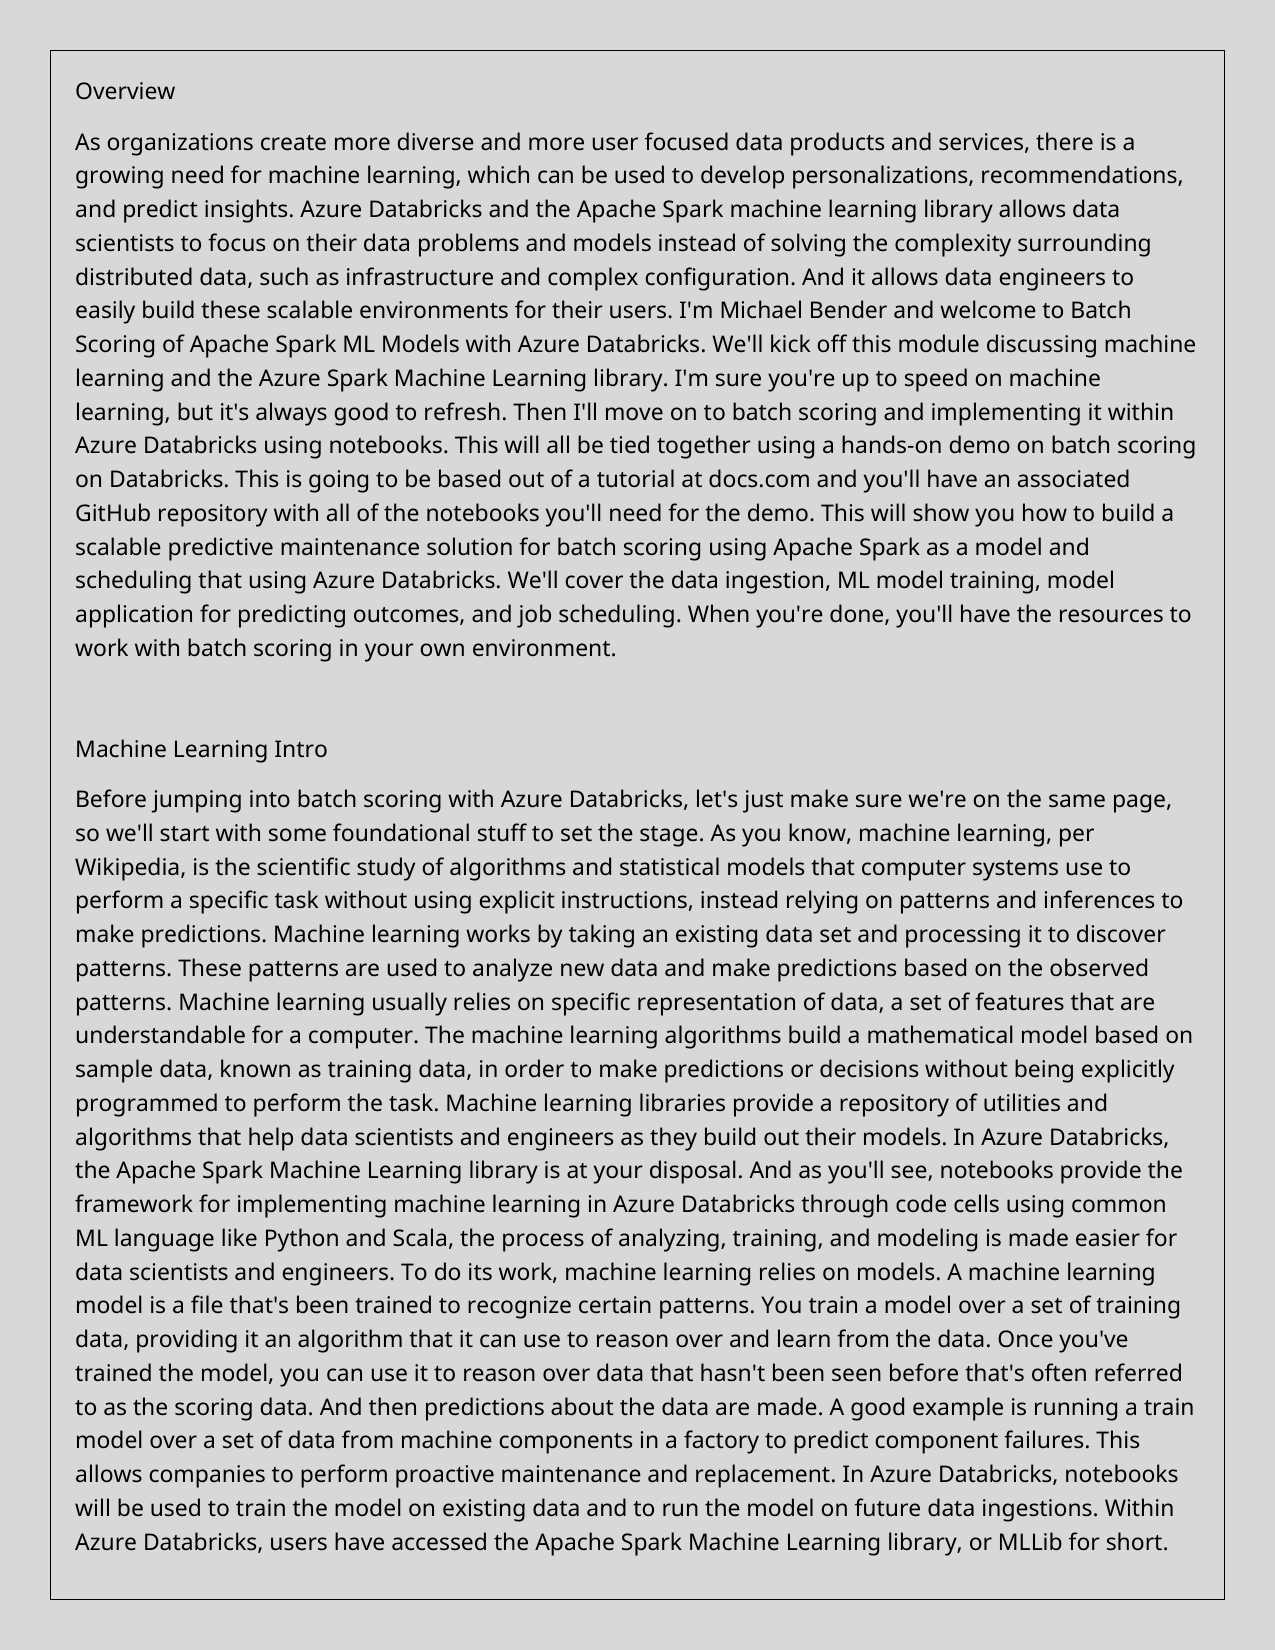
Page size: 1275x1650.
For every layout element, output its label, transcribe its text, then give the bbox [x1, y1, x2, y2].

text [75, 783, 1200, 1557]
text Overview [75, 75, 1200, 106]
text Machine Learning Intro [75, 732, 1200, 764]
text As organizations create more diverse and more user focused data products and services, there is a growing need for machine learning, which can be used to develop personalizations, recommendations, and predict insights. Azure Databricks and the Apache Spark machine learning library allows data scientists to focus on their data problems and models instead of solving the complexity surrounding distributed data, such as infrastructure and complex configuration. And it allows data engineers to easily build these scalable environments for their users. I'm Michael Bender and welcome to Batch Scoring of Apache Spark ML Models with Azure Databricks. We'll kick off this module discussing machine learning and the Azure Spark Machine Learning library. I'm sure you're up to speed on machine learning, but it's always good to refresh. Then I'll move on to batch scoring and implementing it within Azure Databricks using notebooks. This will all be tied together using a hands-on demo on batch scoring on Databricks. This is going to be based out of a tutorial at docs.com and you'll have an associated GitHub repository with all of the notebooks you'll need for the demo. This will show you how to build a scalable predictive maintenance solution for batch scoring using Apache Spark as a model and scheduling that using Azure Databricks. We'll cover the data ingestion, ML model training, model application for predicting outcomes, and job scheduling. When you're done, you'll have the resources to work with batch scoring in your own environment. [75, 125, 1200, 663]
